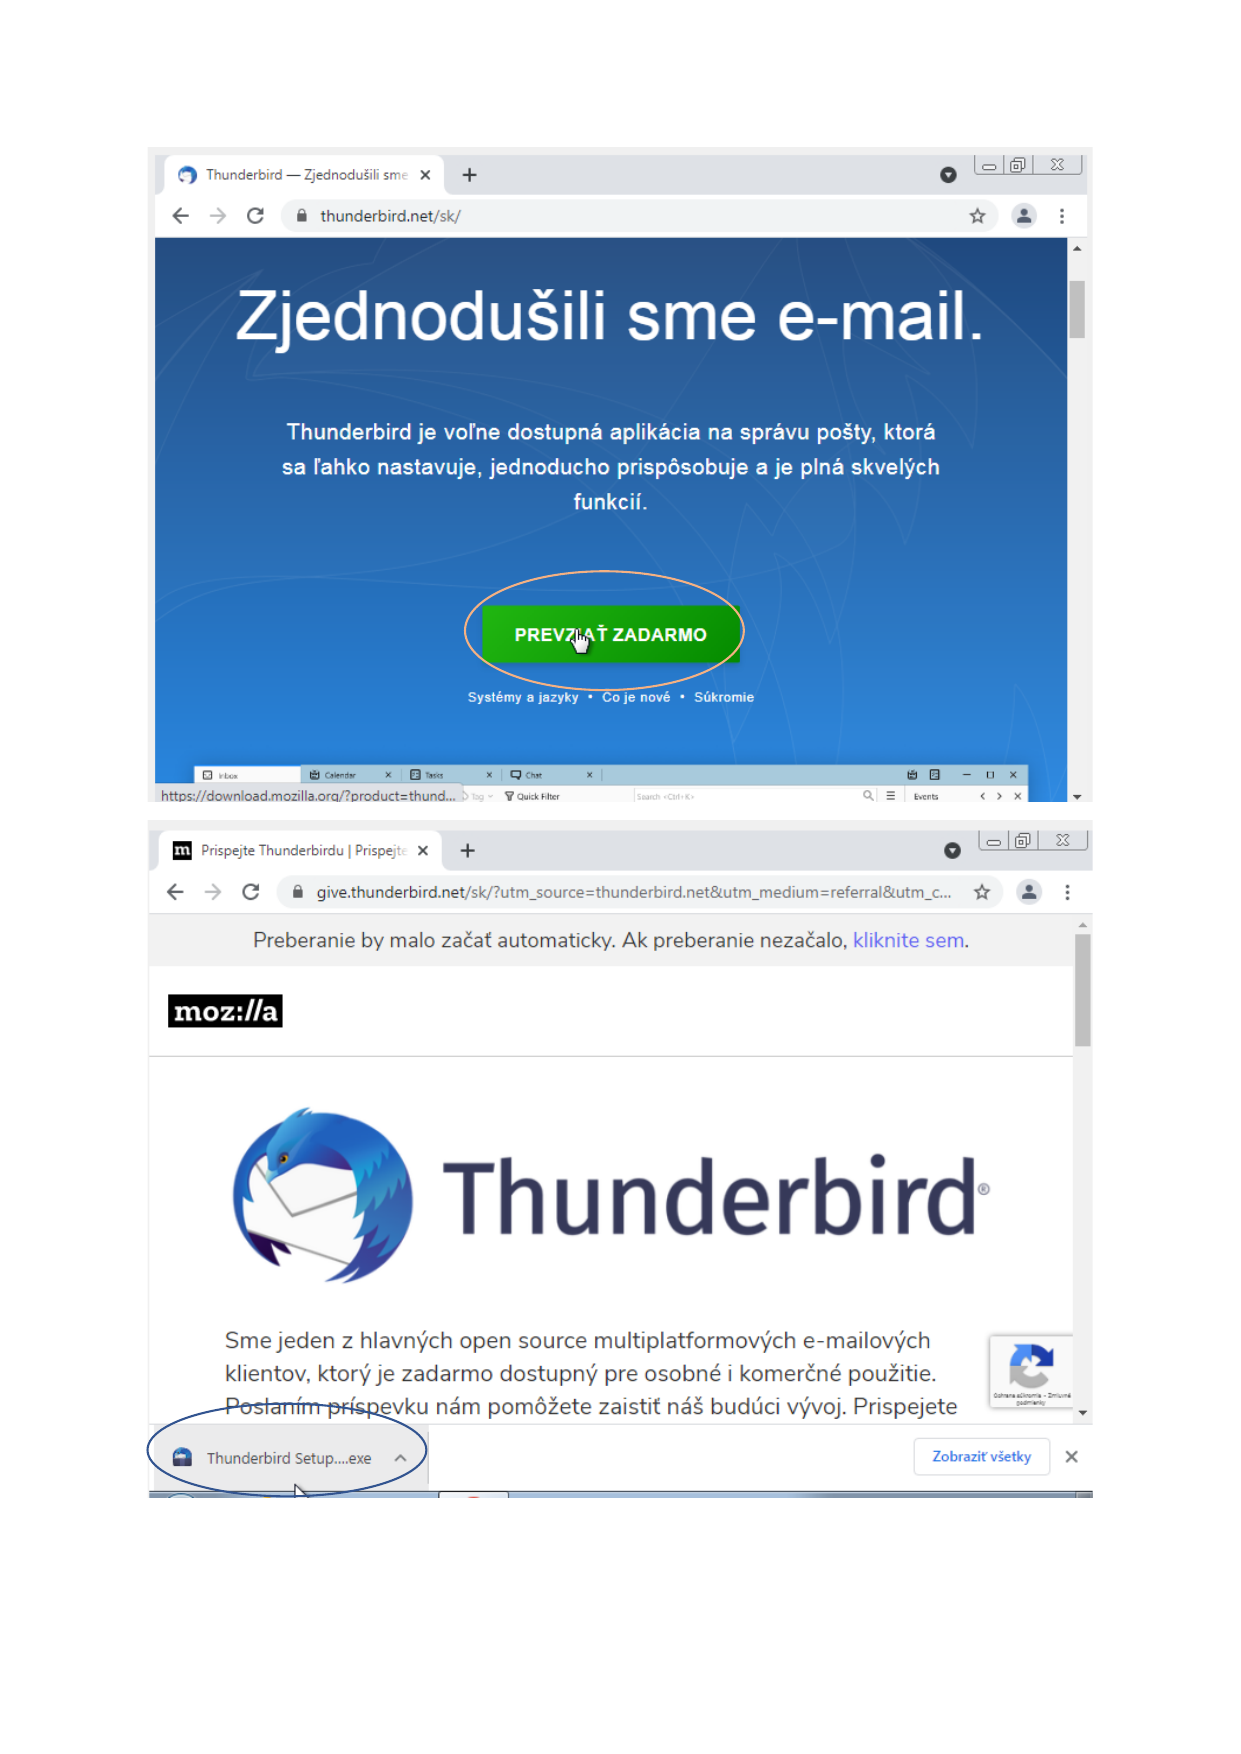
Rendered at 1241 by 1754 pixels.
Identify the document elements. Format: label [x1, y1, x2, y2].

picture [147, 147, 1093, 802]
picture [147, 1457, 268, 1498]
picture [149, 1405, 425, 1495]
picture [147, 820, 1093, 1498]
